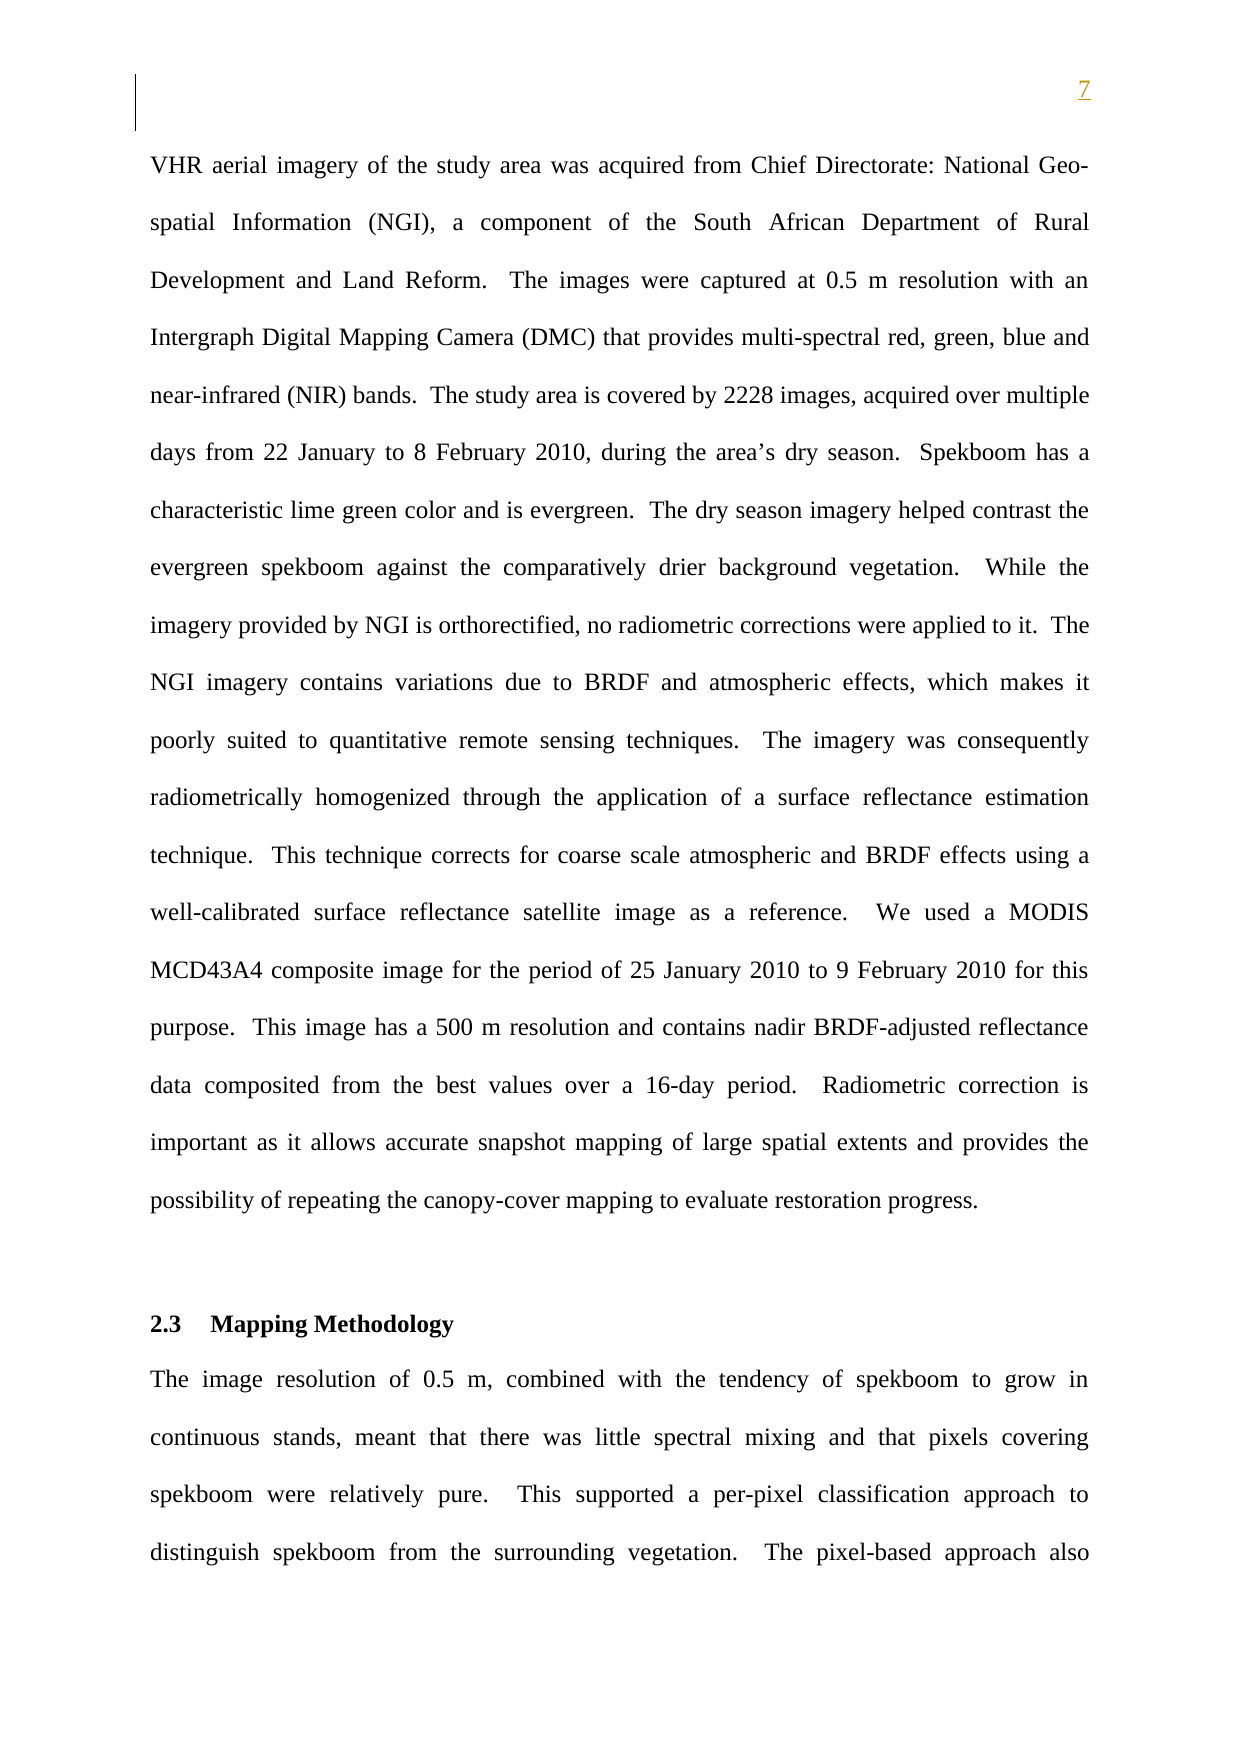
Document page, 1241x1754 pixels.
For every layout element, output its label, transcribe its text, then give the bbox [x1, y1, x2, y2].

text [150, 1364, 1090, 1566]
subtitle Mapping Methodology [150, 1309, 1090, 1337]
text VHR aerial imagery of the study area was acquired from Chief Directorate: National Geo-spatial Information (NGI), a component of the South African Department of Rural Development and Land Reform. The images were captured at 0.5 m resolution with an Intergraph Digital Mapping Camera (DMC) that provides multi-spectral red, green, blue and near-infrared (NIR) bands. The study area is covered by 2228 images, acquired over multiple days from 22 January to 8 February 2010, during the area’s dry season. Spekboom has a characteristic lime green color and is evergreen. The dry season imagery helped contrast the evergreen spekboom against the comparatively drier background vegetation. While the imagery provided by NGI is orthorectified, no radiometric corrections were applied to it. The NGI imagery contains variations due to BRDF and atmospheric effects, which makes it poorly suited to quantitative remote sensing techniques. The imagery was consequently radiometrically homogenized through the application of a surface reflectance estimation technique. This technique corrects for coarse scale atmospheric and BRDF effects using a well-calibrated surface reflectance satellite image as a reference. We used a MODIS MCD43A4 composite image for the period of 25 January 2010 to 9 February 2010 for this purpose. This image has a 500 m resolution and contains nadir BRDF-adjusted reflectance data composited from the best values over a 16-day period. Radiometric correction is important as it allows accurate snapshot mapping of large spatial extents and provides the possibility of repeating the canopy-cover mapping to evaluate restoration progress. [150, 150, 1090, 1214]
